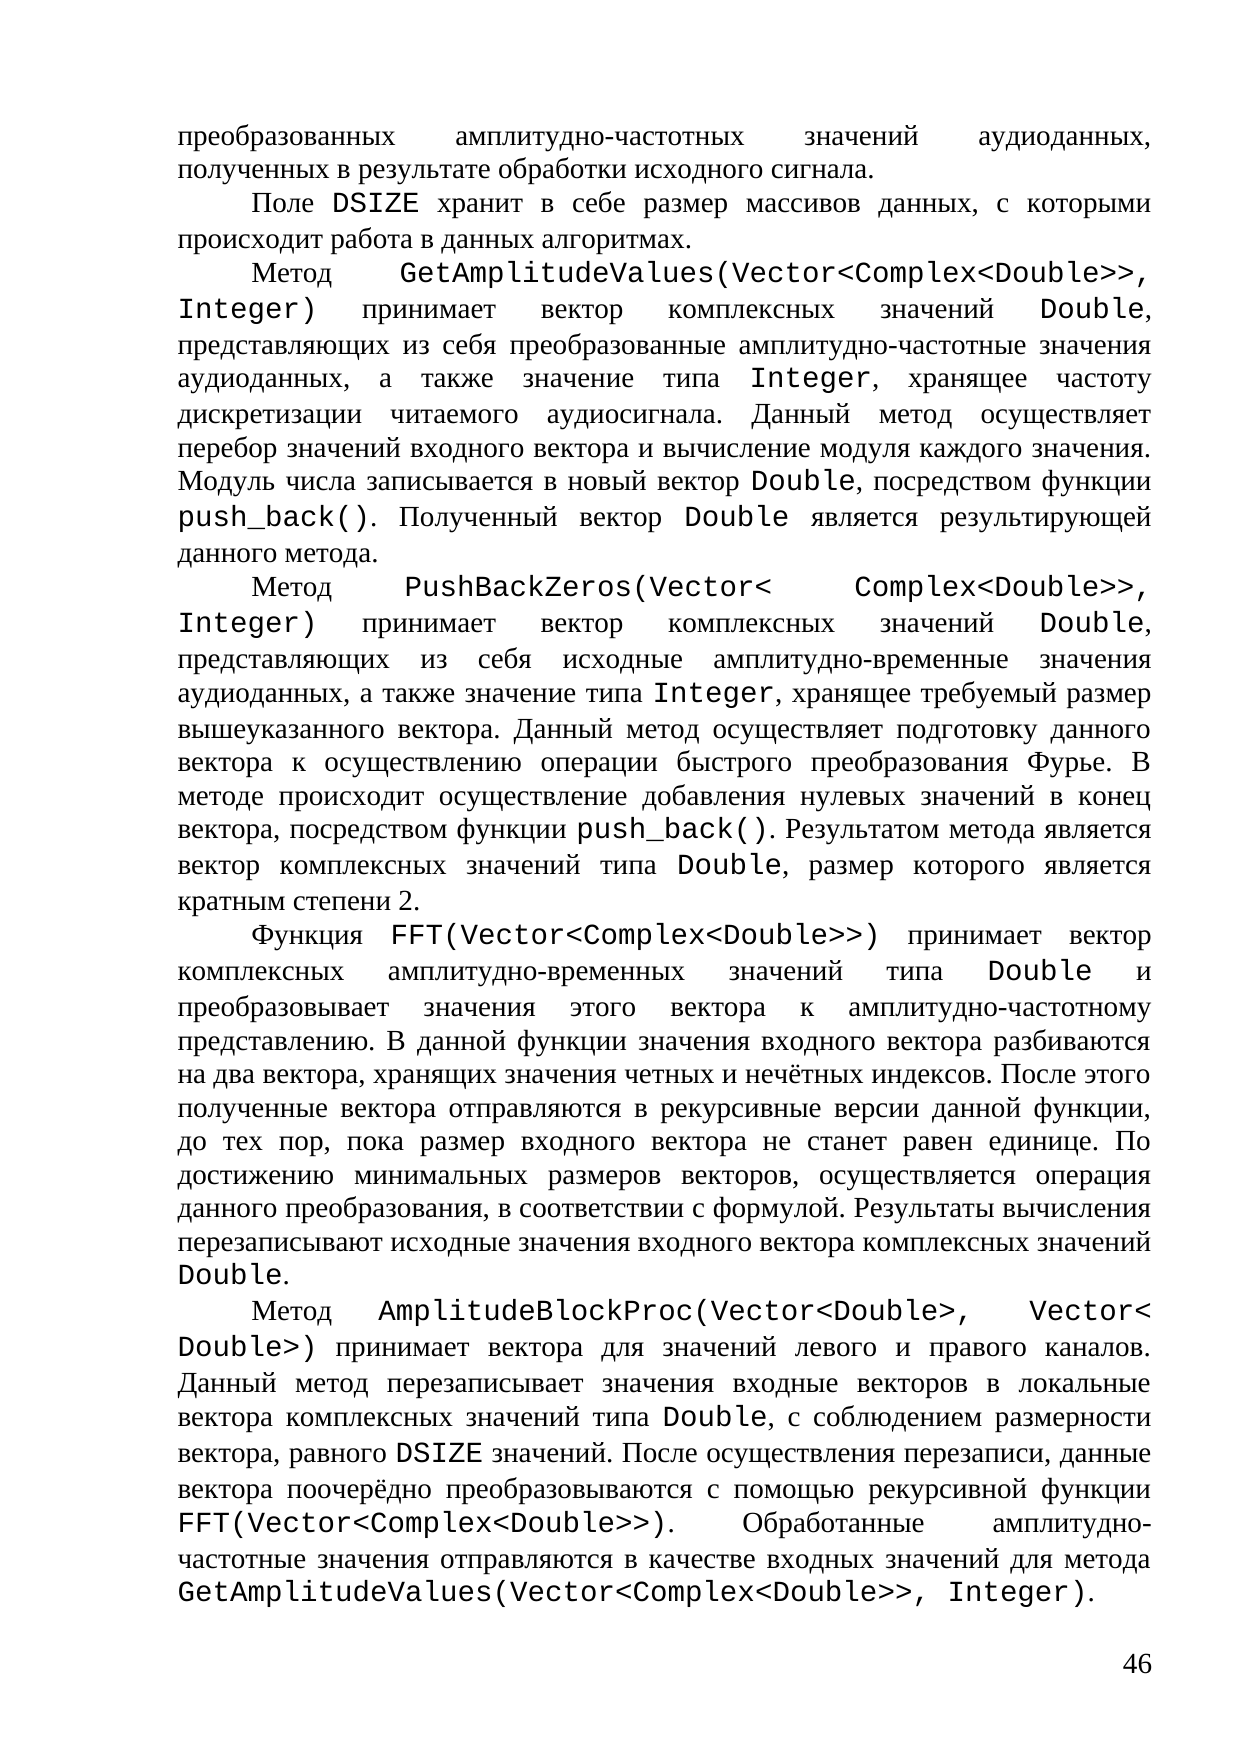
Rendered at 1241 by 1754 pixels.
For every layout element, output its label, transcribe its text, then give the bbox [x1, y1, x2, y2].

text Метод PushBackZeros(Vector< Complex<Double>>, Integer) принимает вектор комплексных значений Double, представляющих из себя исходные амплитудно-временные значения аудиоданных, а также значение типа Integer, хранящее требуемый размер вышеуказанного вектора. Данный метод осуществляет подготовку данного вектора к осуществлению операции быстрого преобразования Фурье. В методе происходит осуществление добавления нулевых значений в конец вектора, посредством функции push_back(). Результатом метода является вектор комплексных значений типа Double, размер которого является кратным степени 2. [177, 569, 1152, 917]
text Метод AmplitudeBlockProc(Vector<Double>, Vector< Double>) принимает вектора для значений левого и правого каналов. Данный метод перезаписывает значения входные векторов в локальные вектора комплексных значений типа Double, с соблюдением размерности вектора, равного DSIZE значений. После осуществления перезаписи, данные вектора поочерёдно преобразовываются с помощью рекурсивной функции FFT(Vector<Complex<Double>>). Обработанные амплитудно-частотные значения отправляются в качестве входных значений для метода GetAmplitudeValues(Vector<Complex<Double>>, Integer). [177, 1293, 1152, 1610]
text Функция FFT(Vector<Complex<Double>>) принимает вектор комплексных амплитудно-временных значений типа Double и преобразовывает значения этого вектора к амплитудно-частотному представлению. В данной функции значения входного вектора разбиваются на два вектора, хранящих значения четных и нечётных индексов. После этого полученные вектора отправляются в рекурсивные версии данной функции, до тех пор, пока размер входного вектора не станет равен единице. По достижению минимальных размеров векторов, осуществляется операция данного преобразования, в соответствии с формулой. Результаты вычисления перезаписывают исходные значения входного вектора комплексных значений Double. [177, 917, 1152, 1293]
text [177, 118, 1152, 185]
text Поле DSIZE хранит в себе размер массивов данных, с которыми происходит работа в данных алгоритмах. [177, 185, 1152, 255]
text Метод GetAmplitudeValues(Vector<Complex<Double>>, Integer) принимает вектор комплексных значений Double, представляющих из себя преобразованные амплитудно-частотные значения аудиоданных, а также значение типа Integer, хранящее частоту дискретизации читаемого аудиосигнала. Данный метод осуществляет перебор значений входного вектора и вычисление модуля каждого значения. Модуль числа записывается в новый вектор Double, посредством функции push_back(). Полученный вектор Double является результирующей данного метода. [177, 255, 1152, 569]
